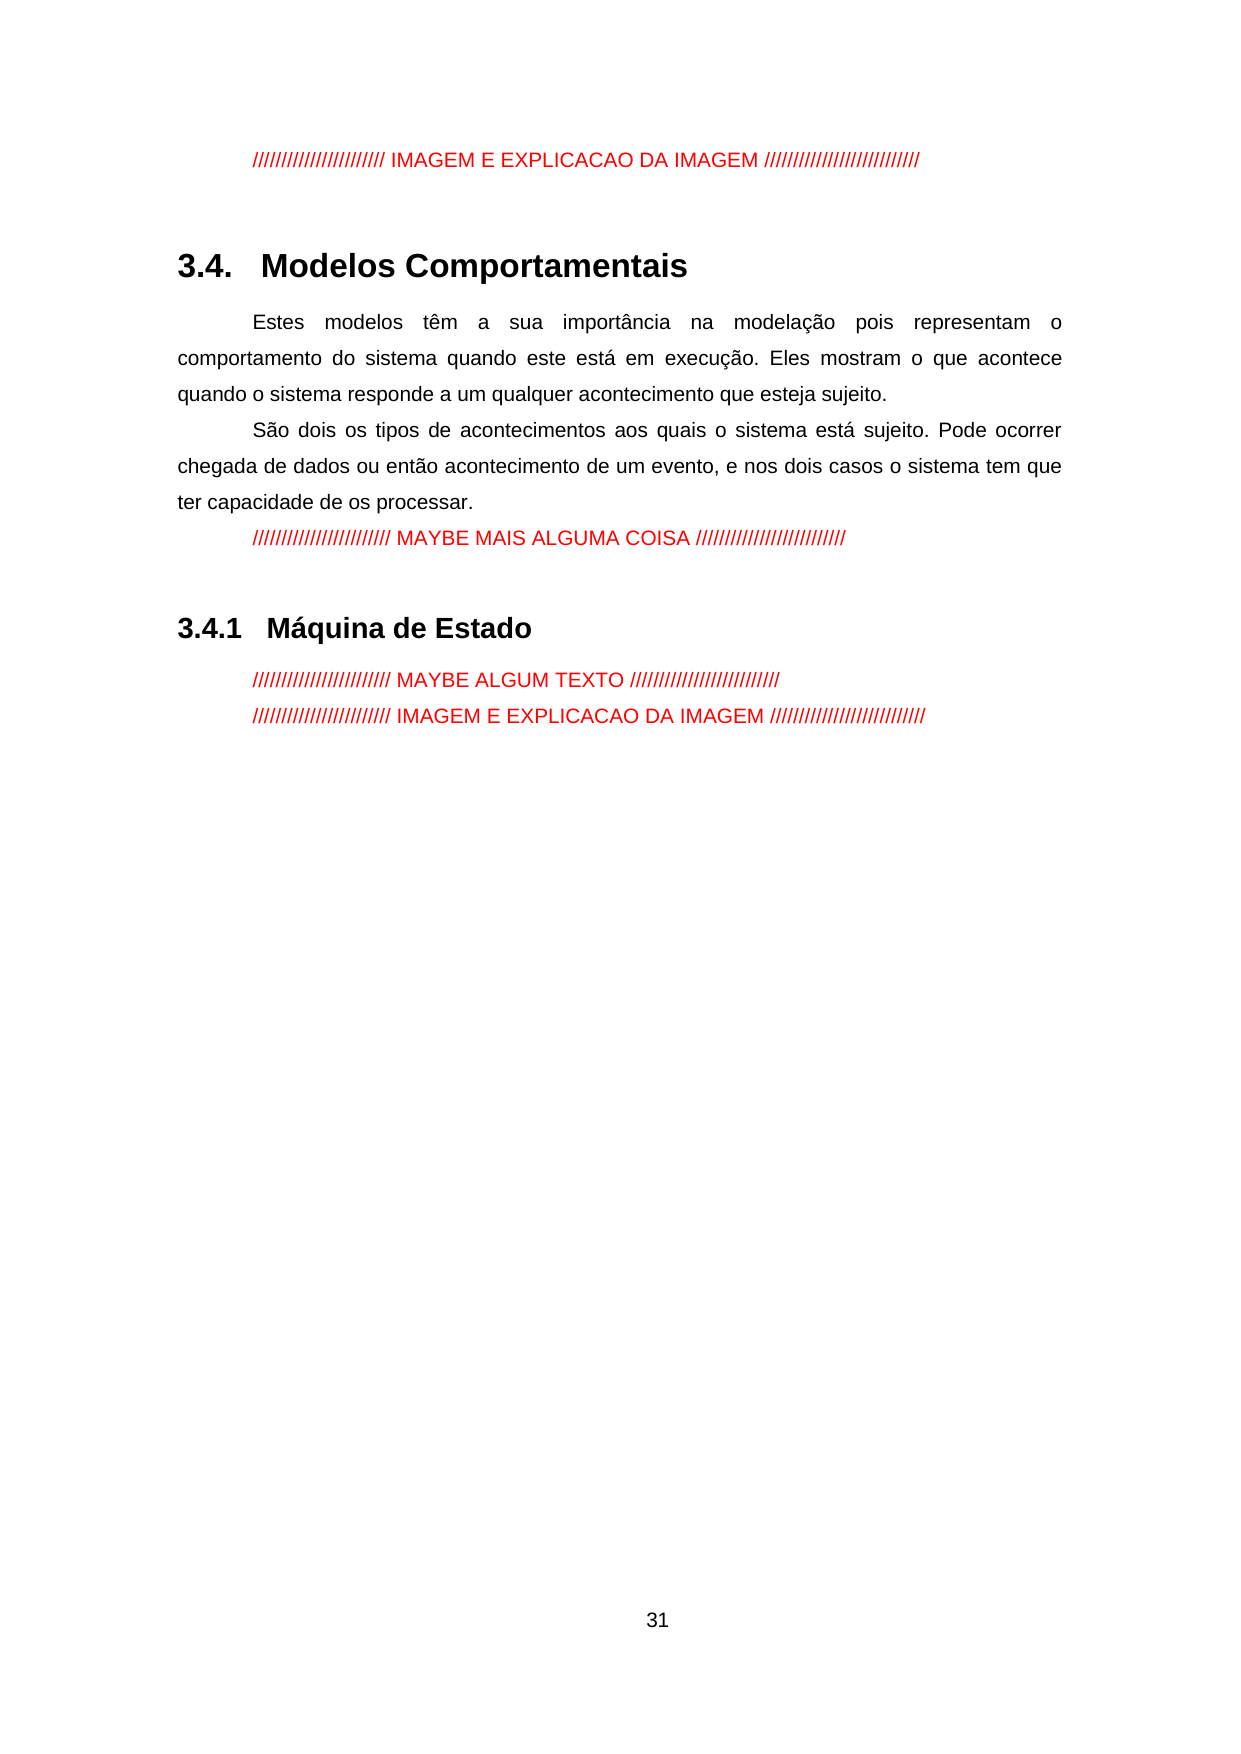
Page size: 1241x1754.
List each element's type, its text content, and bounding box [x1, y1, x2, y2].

text //////////////////////// IMAGEM E EXPLICACAO DA IMAGEM /////////////////////////// [177, 704, 1063, 728]
text //////////////////////// MAYBE ALGUM TEXTO ////////////////////////// [177, 668, 1063, 692]
text /////////////////////// IMAGEM E EXPLICACAO DA IMAGEM /////////////////////////// [177, 148, 1063, 172]
text Estes modelos têm a sua importância na modelação pois representam o comportamento do sistema quando este está em execução. Eles mostram o que acontece quando o sistema responde a um qualquer acontecimento que esteja sujeito. [177, 310, 1063, 406]
text Modelos Comportamentais [177, 246, 1063, 284]
text São dois os tipos de acontecimentos aos quais o sistema está sujeito. Pode ocorrer chegada de dados ou então acontecimento de um evento, e nos dois casos o sistema tem que ter capacidade de os processar. [177, 418, 1063, 514]
text Máquina de Estado [177, 612, 1063, 645]
text //////////////////////// MAYBE MAIS ALGUMA COISA ////////////////////////// [177, 526, 1063, 549]
